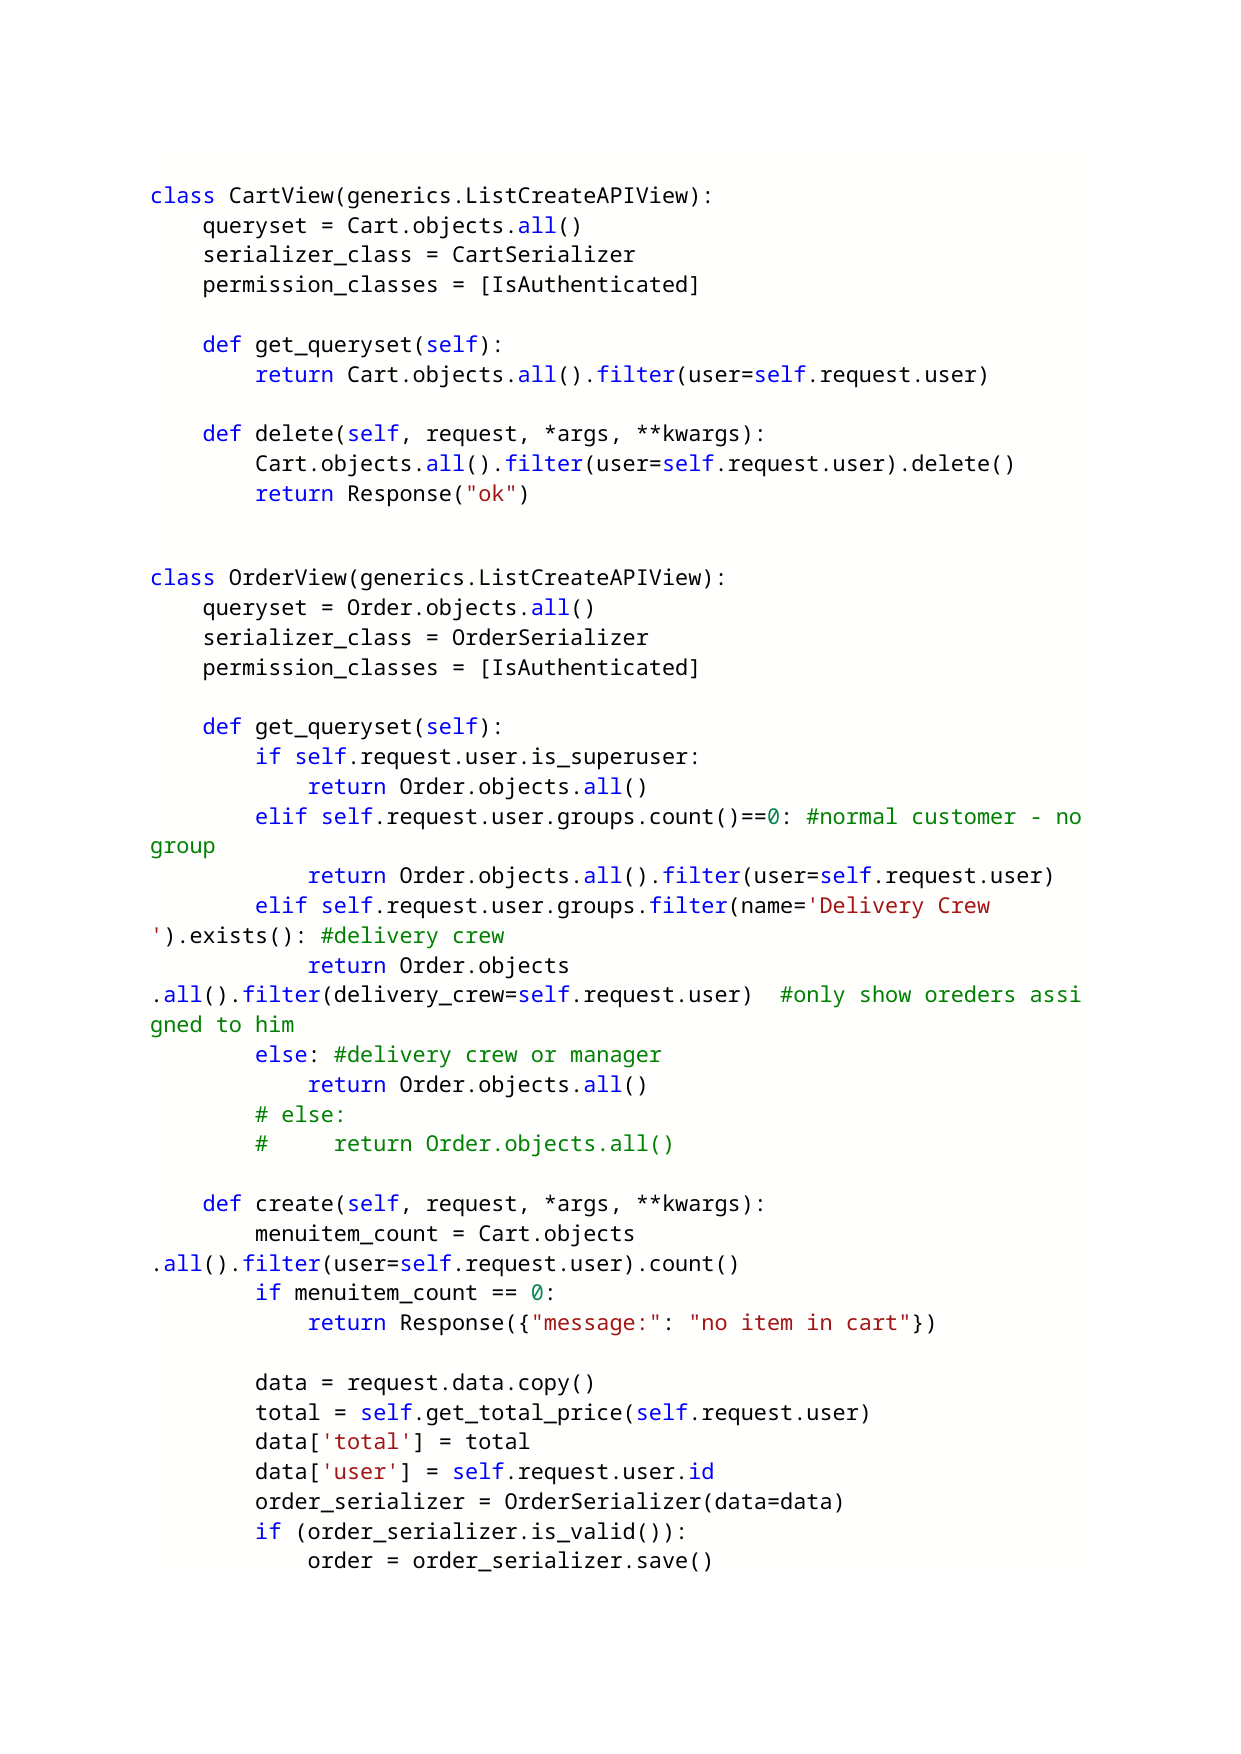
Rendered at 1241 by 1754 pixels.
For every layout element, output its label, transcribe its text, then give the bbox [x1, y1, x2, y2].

text permission_classes = [IsAuthenticated] [150, 269, 1090, 299]
text queryset = Cart.objects.all() [150, 209, 1090, 239]
text order_serializer = OrderSerializer(data=data) [150, 1486, 1090, 1516]
text total = self.get_total_price(self.request.user) [150, 1396, 1090, 1426]
text return Cart.objects.all().filter(user=self.request.user) [150, 358, 1090, 388]
text return Order.objects.all().filter(delivery_crew=self.request.user) #only show oreders assigned to him [150, 949, 1090, 1039]
text permission_classes = [IsAuthenticated] [150, 652, 1090, 681]
text serializer_class = CartSerializer [150, 239, 1090, 269]
text class OrderView(generics.ListCreateAPIView): [150, 562, 1090, 592]
text if menuitem_count == 0: [150, 1277, 1090, 1307]
text def get_queryset(self): [150, 711, 1090, 741]
text return Order.objects.all() [150, 771, 1090, 801]
text Cart.objects.all().filter(user=self.request.user).delete() [150, 448, 1090, 478]
text def create(self, request, *args, **kwargs): [150, 1188, 1090, 1218]
text if self.request.user.is_superuser: [150, 741, 1090, 771]
text order = order_serializer.save() [150, 1545, 1090, 1575]
text elif self.request.user.groups.count()==0: #normal customer - no group [150, 801, 1090, 860]
text class CartView(generics.ListCreateAPIView): [150, 180, 1090, 209]
text serializer_class = OrderSerializer [150, 622, 1090, 652]
text # else: [150, 1098, 1090, 1128]
text if (order_serializer.is_valid()): [150, 1516, 1090, 1545]
text def get_queryset(self): [150, 329, 1090, 358]
text def delete(self, request, *args, **kwargs): [150, 418, 1090, 448]
text menuitem_count = Cart.objects.all().filter(user=self.request.user).count() [150, 1218, 1090, 1277]
text # return Order.objects.all() [150, 1128, 1090, 1158]
text return Order.objects.all().filter(user=self.request.user) [150, 860, 1090, 890]
text queryset = Order.objects.all() [150, 592, 1090, 622]
text data = request.data.copy() [150, 1367, 1090, 1396]
text return Response({"message:": "no item in cart"}) [150, 1307, 1090, 1337]
text data['total'] = total [150, 1426, 1090, 1456]
text elif self.request.user.groups.filter(name='Delivery Crew').exists(): #delivery crew [150, 890, 1090, 949]
text else: #delivery crew or manager [150, 1039, 1090, 1069]
text data['user'] = self.request.user.id [150, 1456, 1090, 1486]
text return Order.objects.all() [150, 1069, 1090, 1098]
text return Response("ok") [150, 478, 1090, 507]
